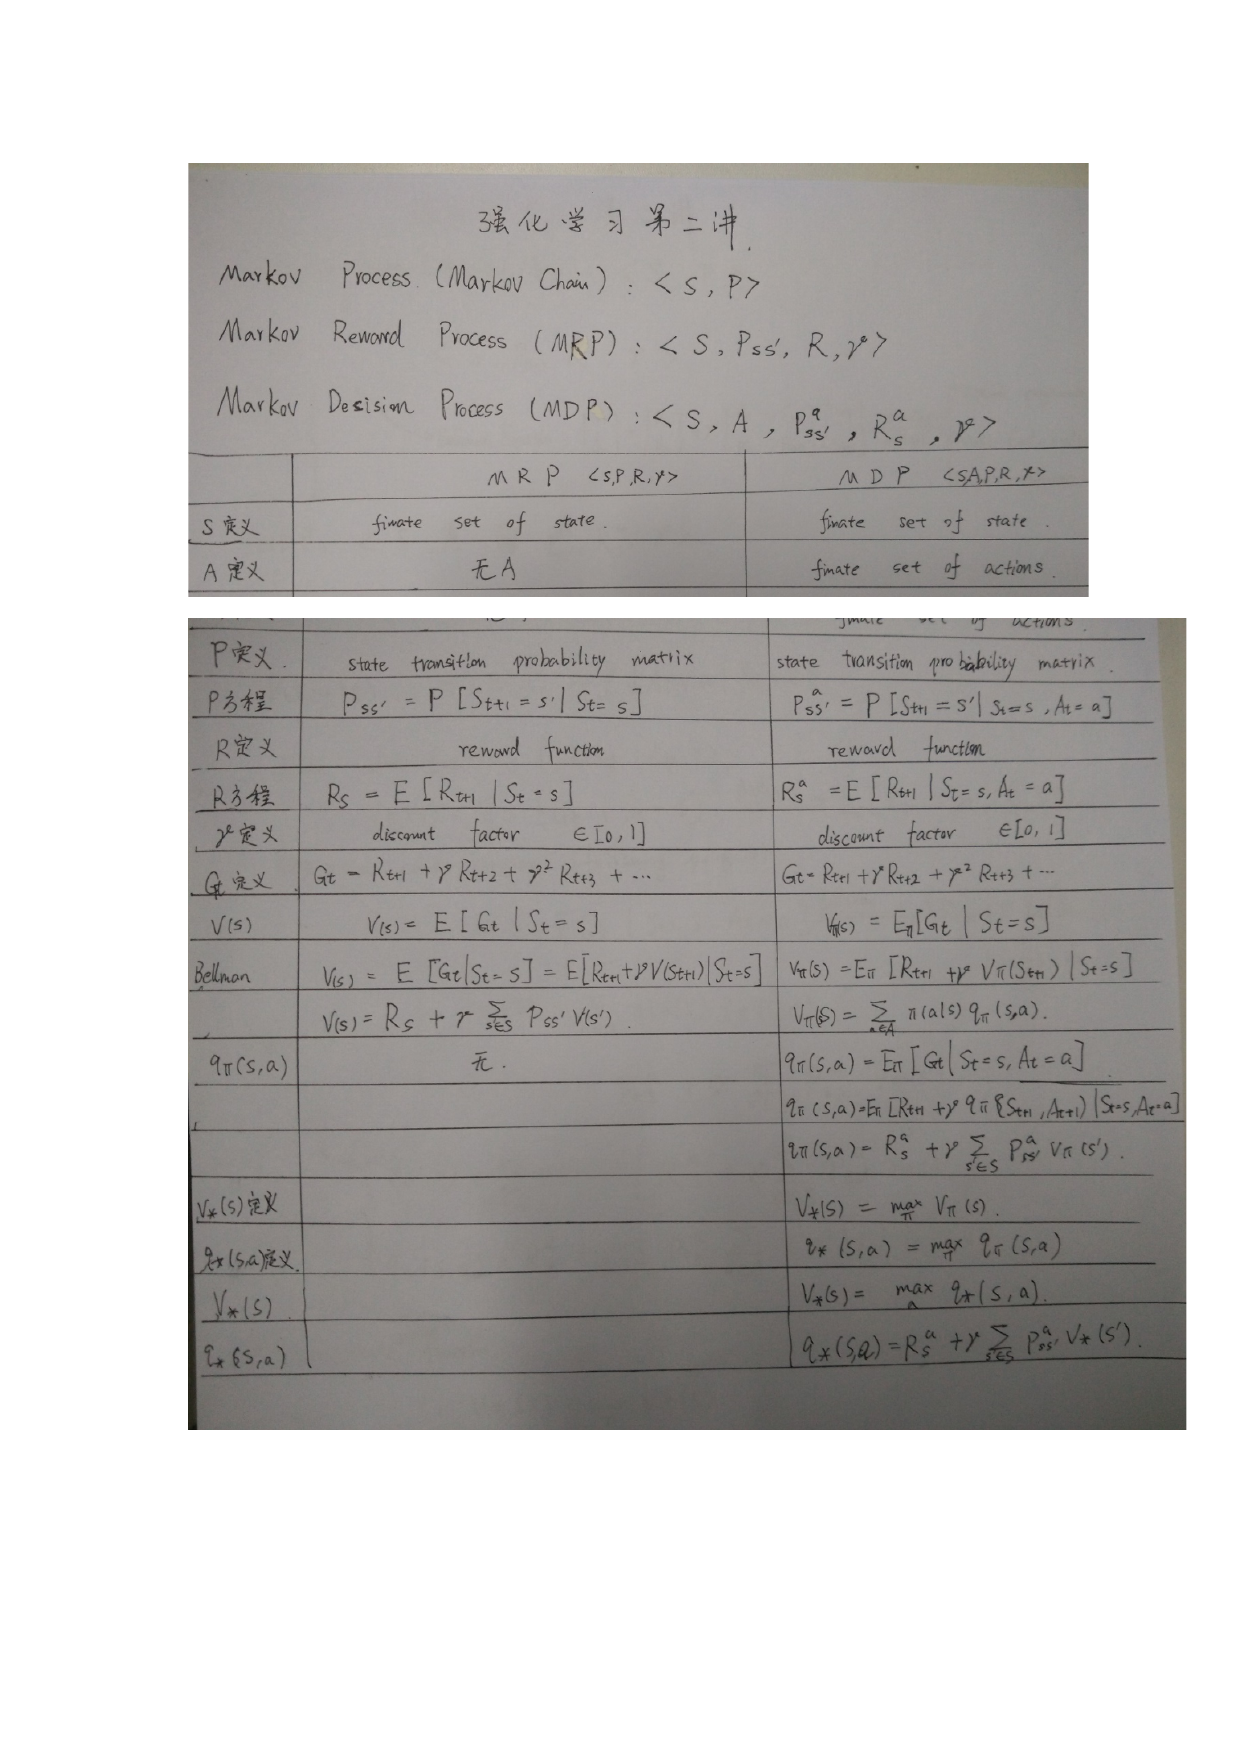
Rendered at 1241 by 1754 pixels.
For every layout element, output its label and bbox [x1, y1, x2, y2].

picture [188, 163, 1089, 597]
picture [188, 618, 1187, 1430]
